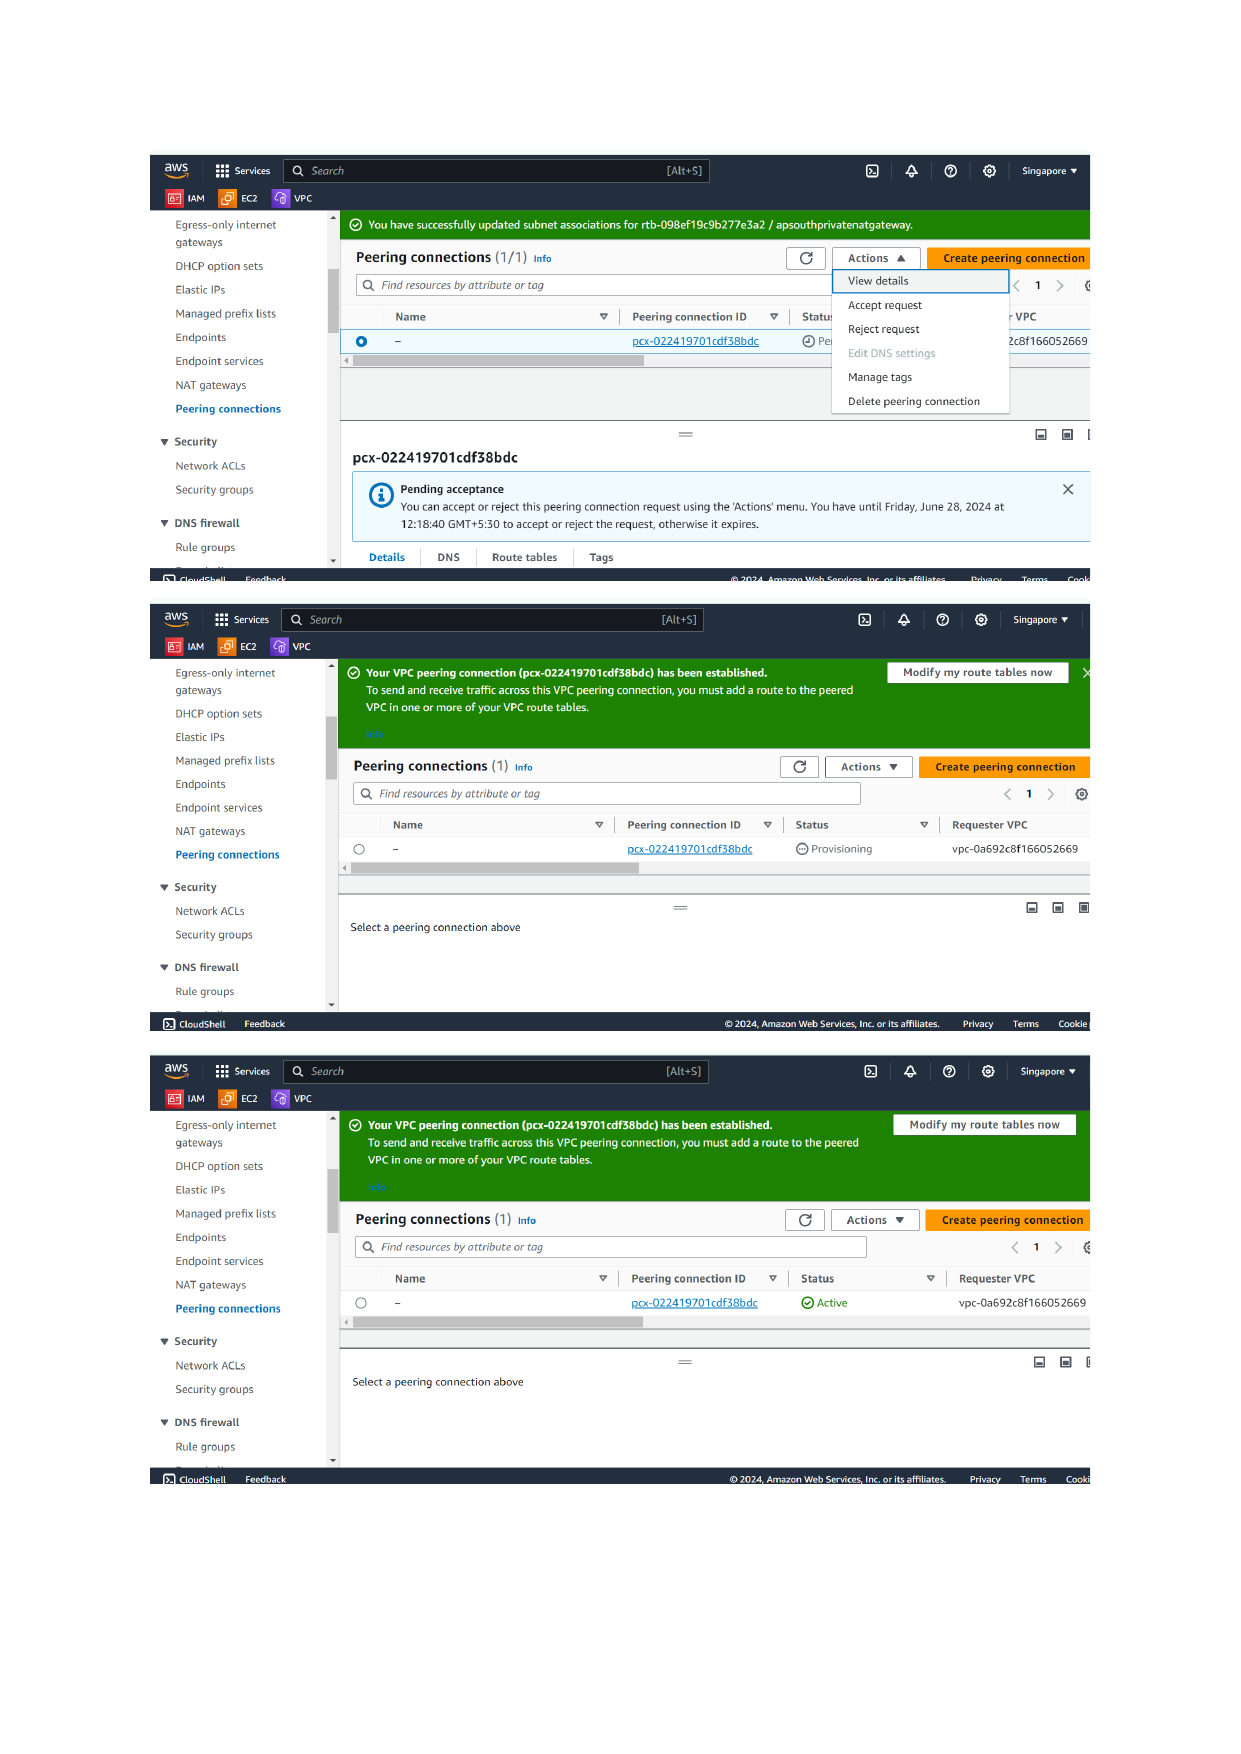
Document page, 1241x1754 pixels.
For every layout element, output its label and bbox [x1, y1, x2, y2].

picture [150, 1050, 1091, 1484]
picture [150, 150, 1091, 581]
picture [150, 598, 1091, 1031]
